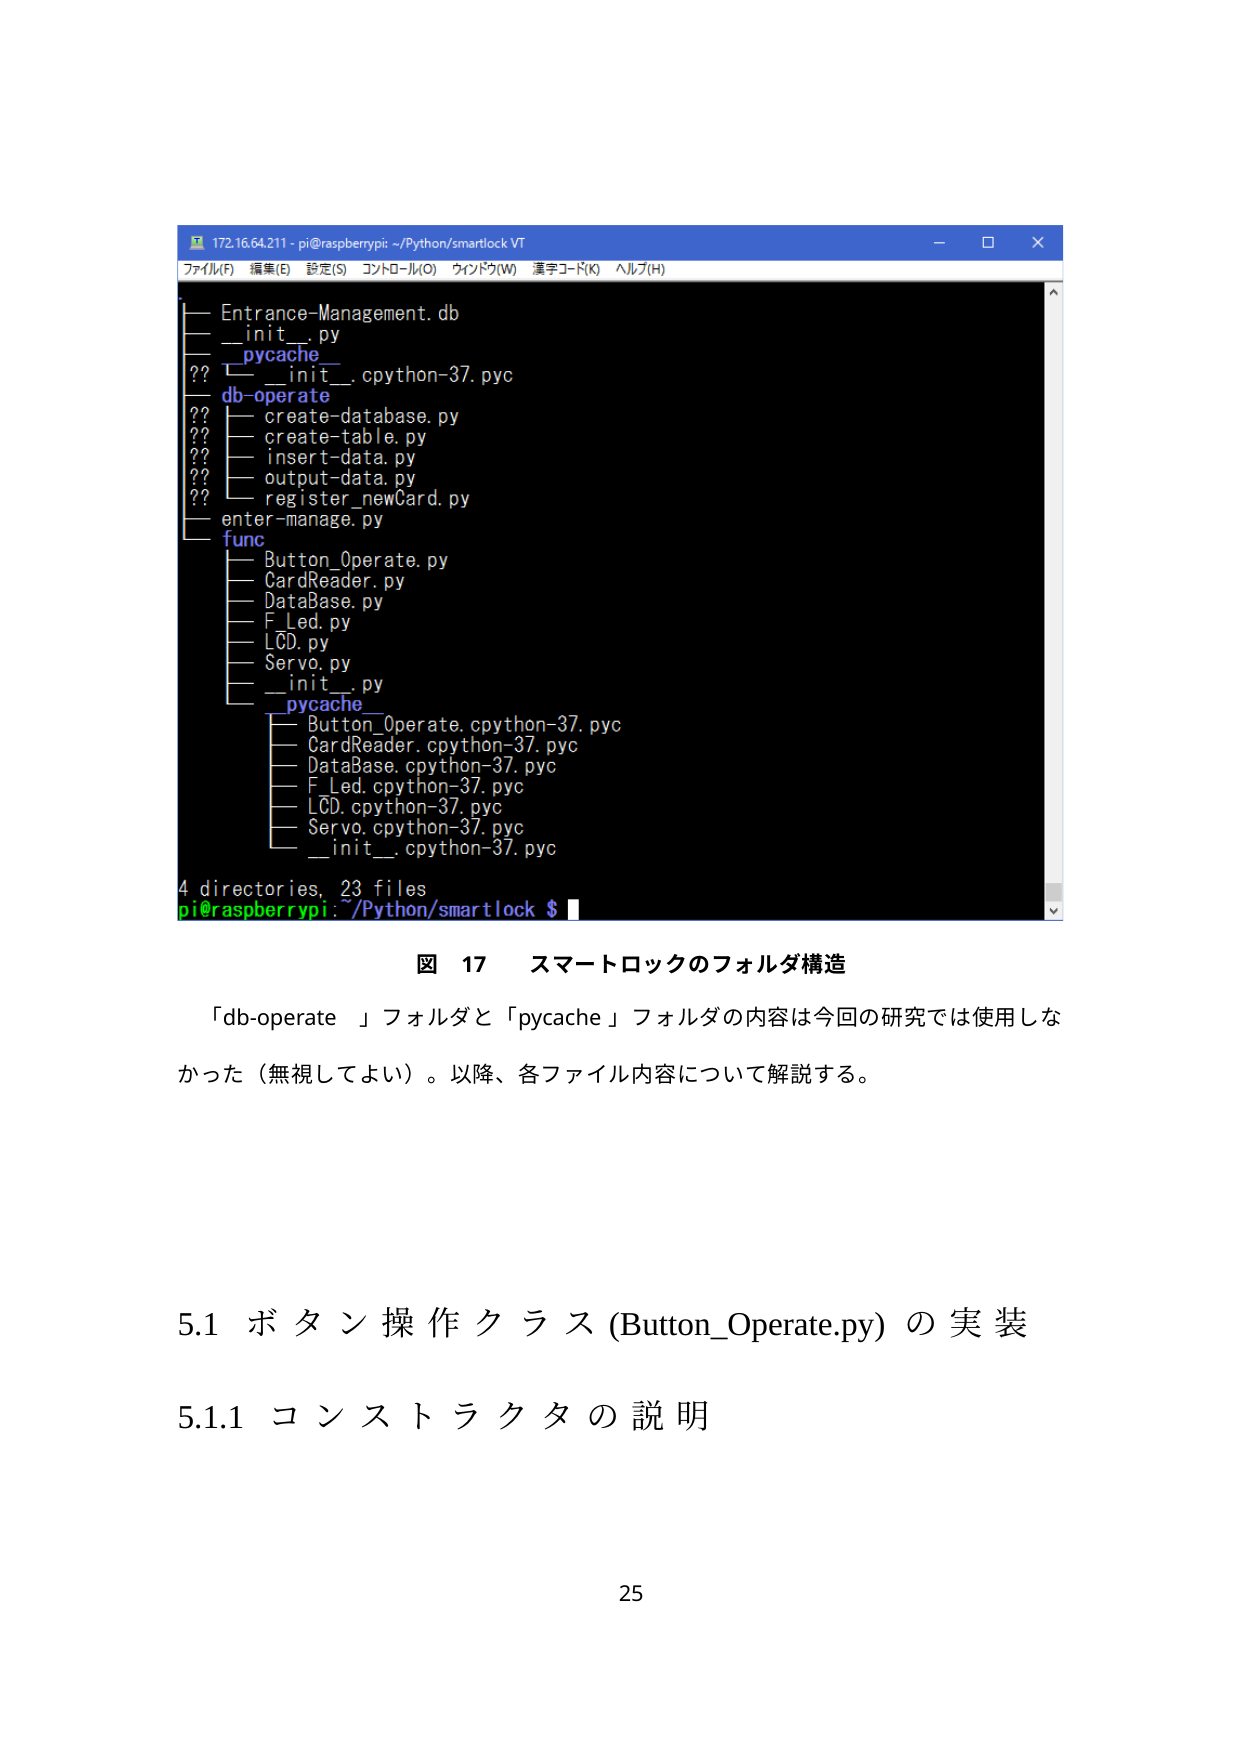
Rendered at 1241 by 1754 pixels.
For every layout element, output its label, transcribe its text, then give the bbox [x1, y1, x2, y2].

picture [177, 225, 1064, 921]
text 図 17 スマートロックのフォルダ構造 [177, 944, 1063, 982]
subtitle ボタン操作クラス(Button_Operate.py)の実装 [177, 1283, 1063, 1358]
subtitle コンストラクタの説明 [133, 1377, 1063, 1452]
text 「db-operate」フォルダと「pycache」フォルダの内容は今回の研究では使用しなかった（無視してよい）。以降、各ファイル内容について解説する。 [177, 997, 1063, 1091]
